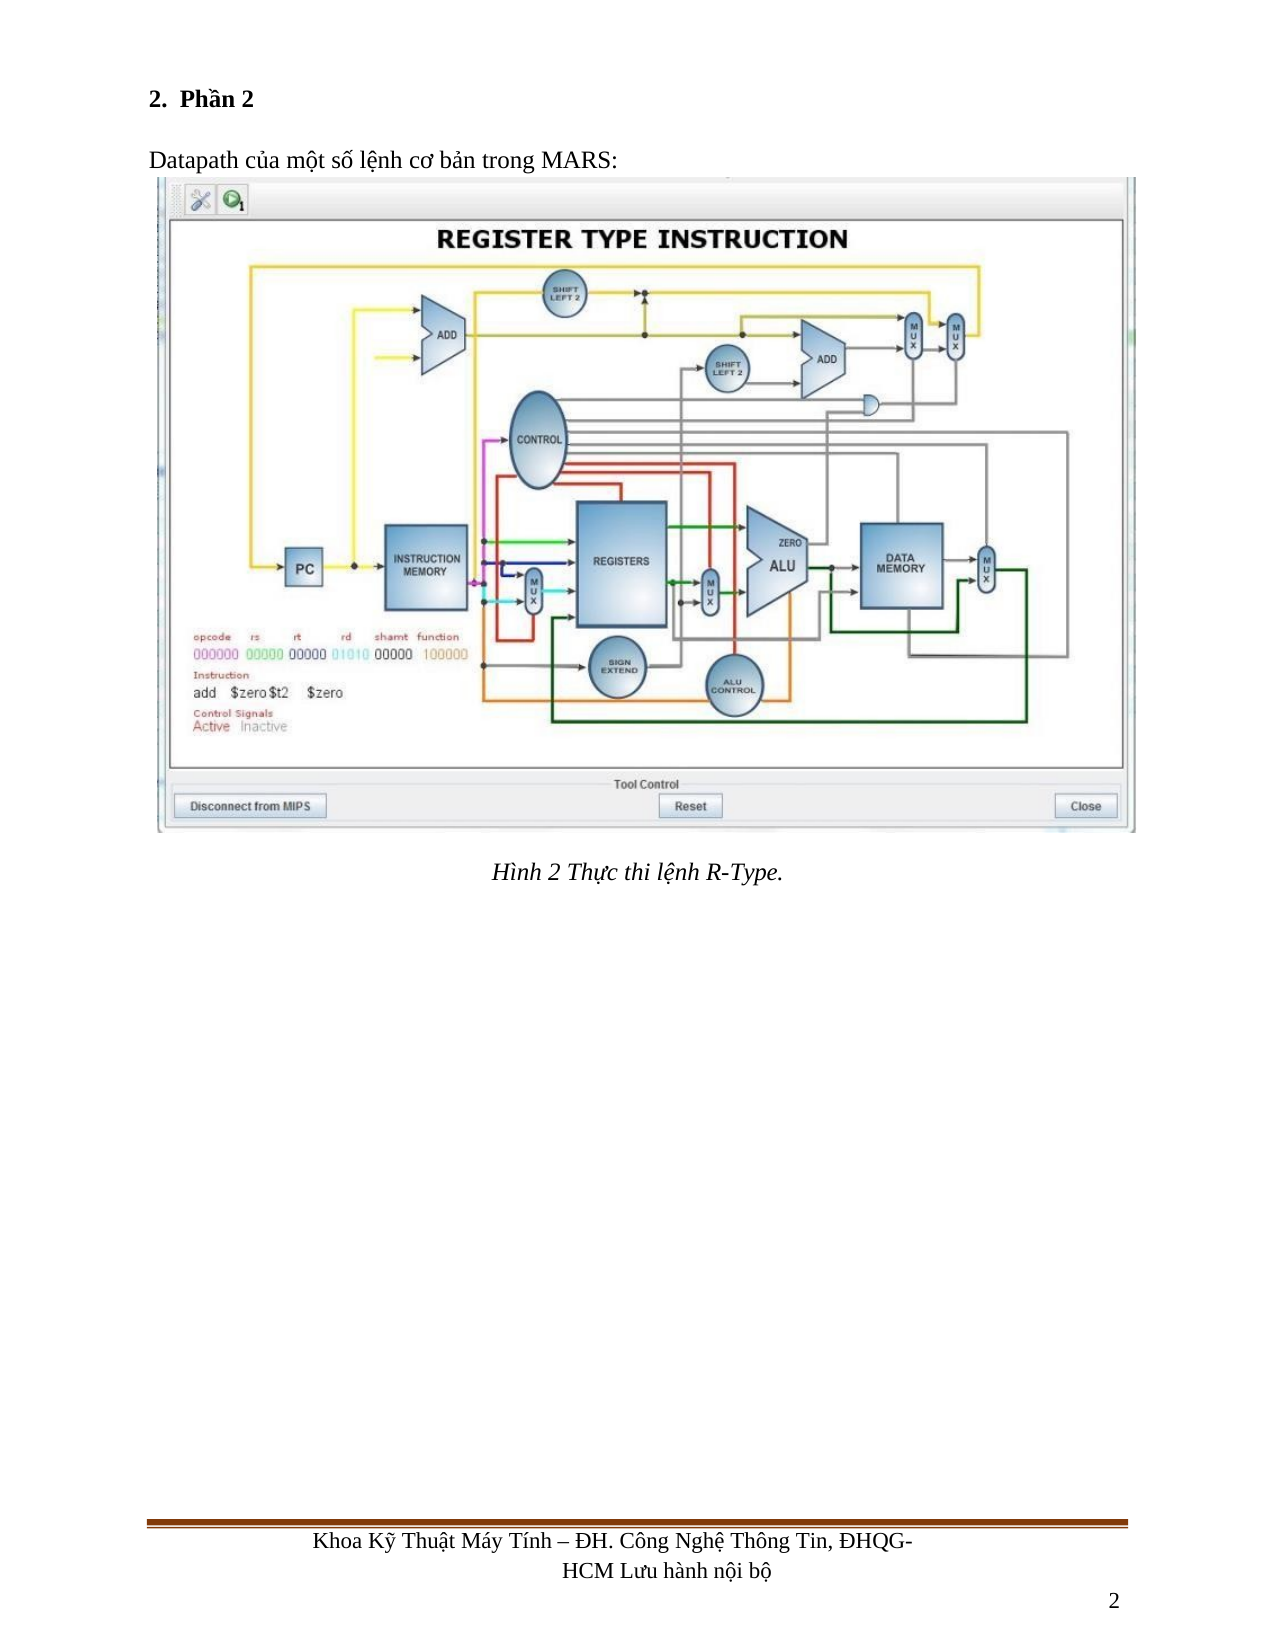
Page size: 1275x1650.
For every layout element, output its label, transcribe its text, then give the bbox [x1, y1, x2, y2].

text Hình 2 Thực thi lệnh R-Type. [492, 198, 1206, 885]
text Datapath của một số lệnh cơ bản trong MARS: [148, 145, 1206, 174]
subtitle Phần 2 [149, 84, 1206, 113]
picture [157, 177, 1137, 833]
